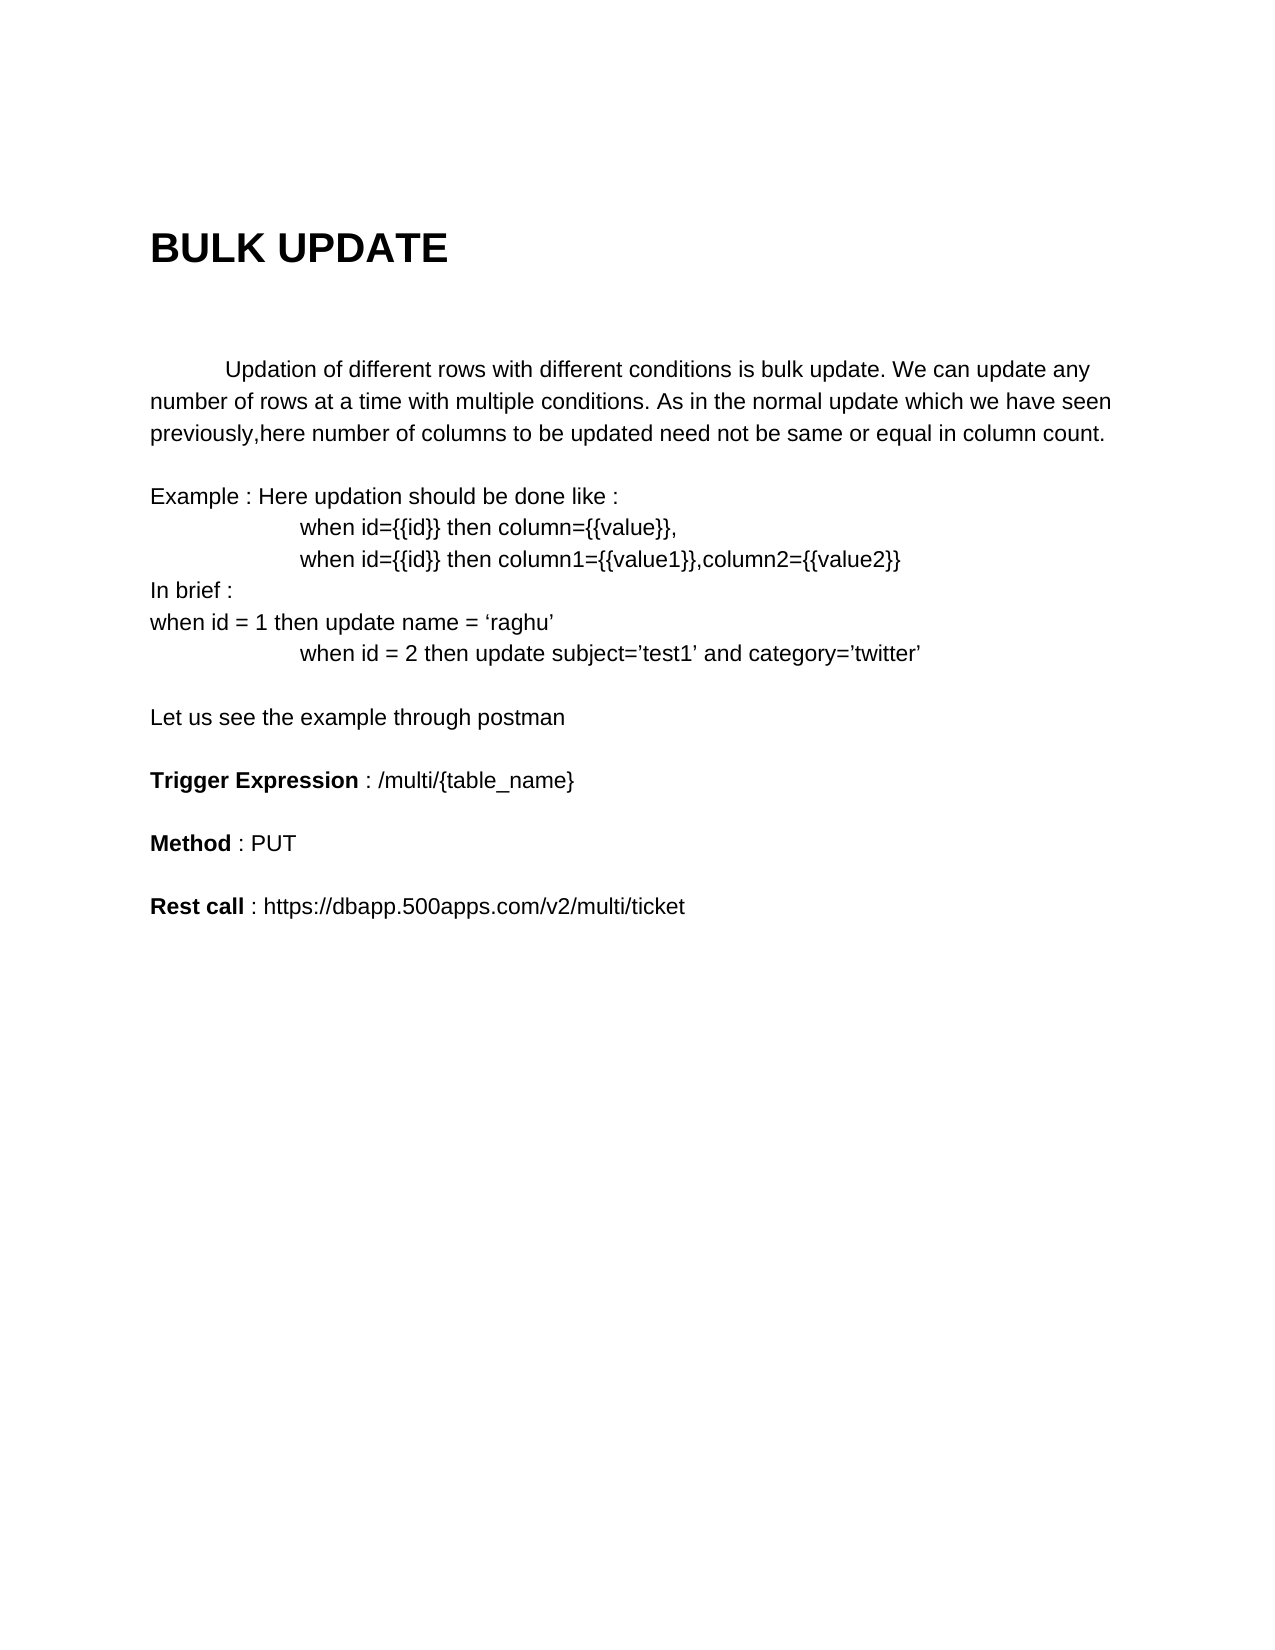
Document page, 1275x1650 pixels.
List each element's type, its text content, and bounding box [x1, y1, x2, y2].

text Updation of different rows with different conditions is bulk update. We can update any number of rows at a time with multiple conditions. As in the normal update which we have seen previously,here number of columns to be updated need not be same or equal in column count. [150, 356, 1125, 446]
text when id={{id}} then column1={{value1}},column2={{value2}} [150, 546, 1125, 572]
text Let us see the example through postman [150, 703, 1125, 730]
text Example : Here updation should be done like : [150, 483, 1125, 509]
text In brief : [150, 577, 1125, 604]
text when id = 2 then update subject=’test1’ and category=’twitter’ [150, 640, 1125, 667]
text Method : PUT [150, 830, 1125, 856]
text when id = 1 then update name = ‘raghu’ [150, 609, 1125, 635]
subtitle BULK UPDATE [150, 223, 1125, 271]
text Trigger Expression : /multi/{table_name} [150, 767, 1125, 793]
text when id={{id}} then column={{value}}, [150, 514, 1125, 541]
text Rest call : https://dbapp.500apps.com/v2/multi/ticket [150, 893, 1125, 919]
